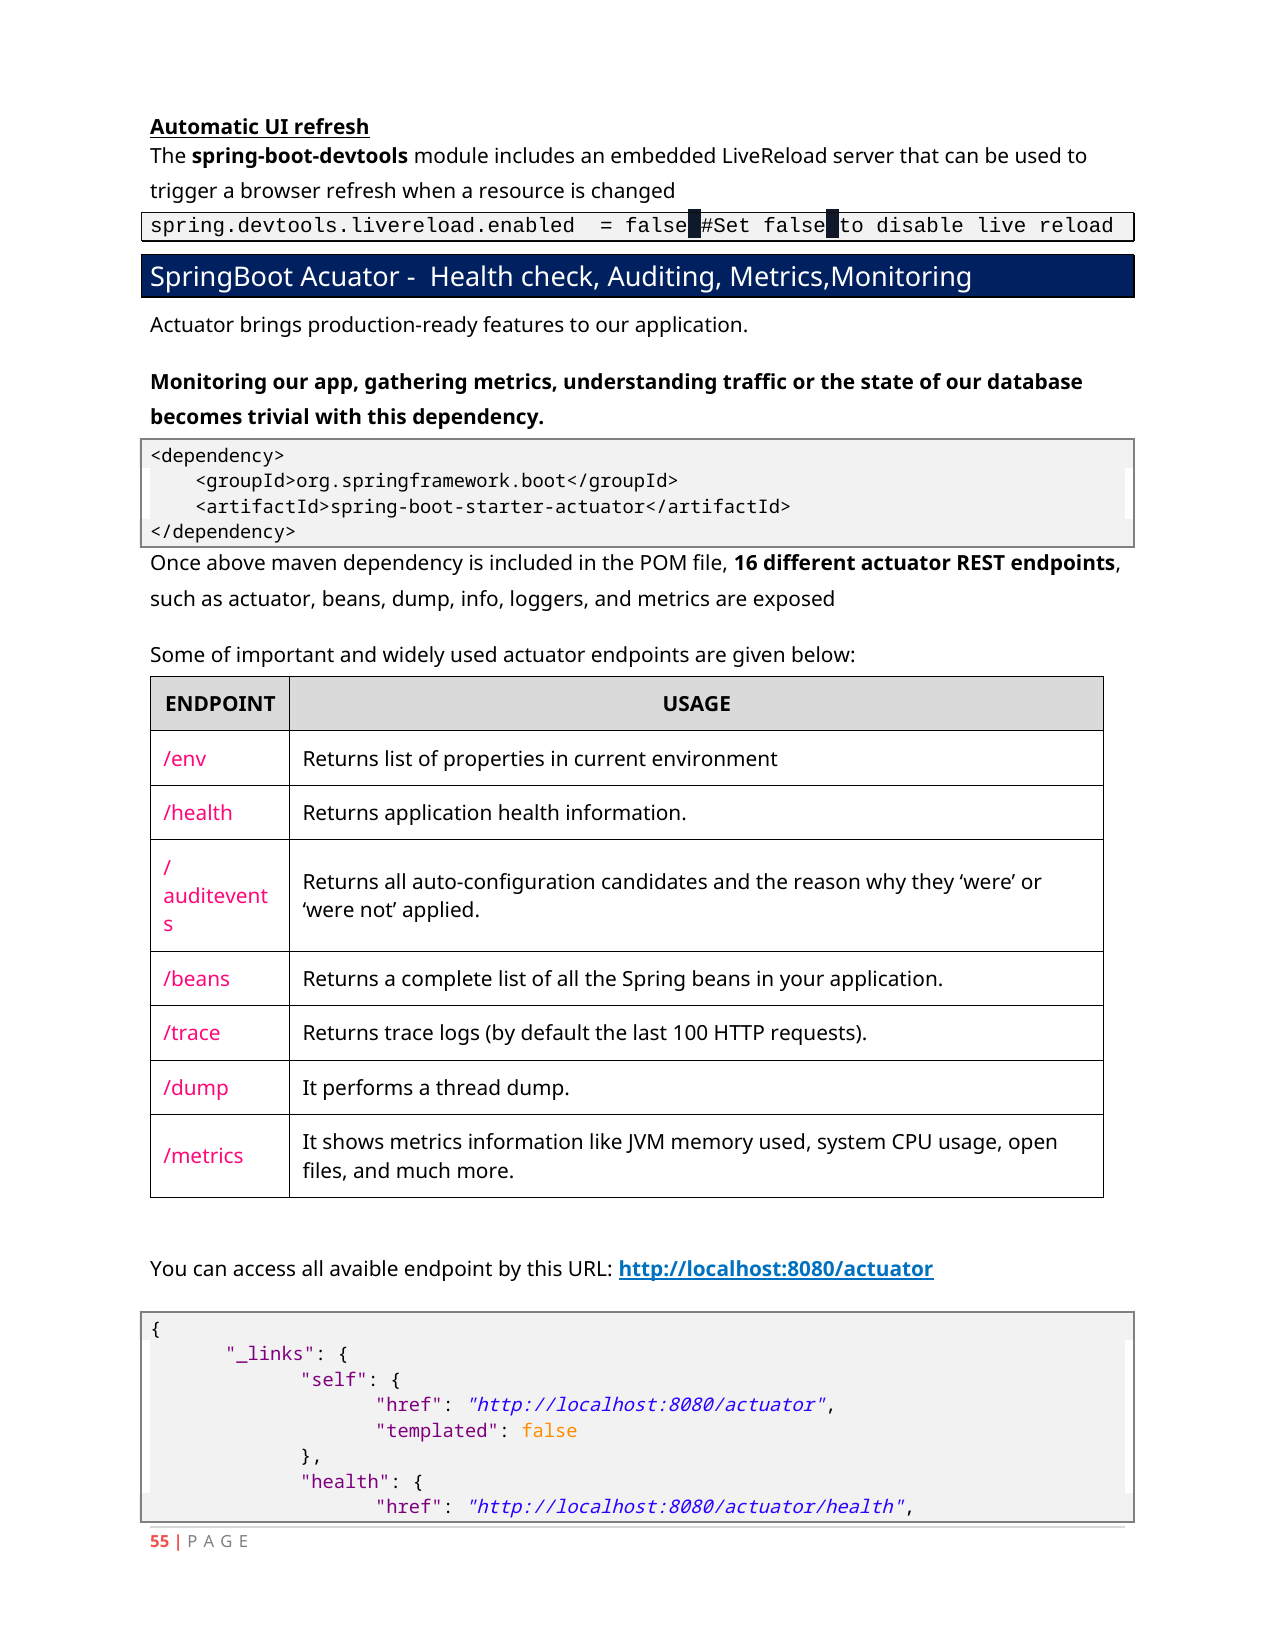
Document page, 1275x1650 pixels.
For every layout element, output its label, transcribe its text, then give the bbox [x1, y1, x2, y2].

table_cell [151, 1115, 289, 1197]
subtitle SpringBoot Acuator - Health check, Auditing, Metrics,Monitoring [142, 255, 1133, 296]
text "self": { [150, 1366, 1125, 1391]
text "health": { [150, 1468, 1125, 1489]
text spring.devtools.livereload.enabled = false #Set false to disable live reload [142, 213, 1133, 240]
text Actuator brings production-ready features to our application. [150, 311, 1125, 339]
text Automatic UI refresh [150, 112, 1125, 141]
text "_links": { [150, 1340, 1125, 1366]
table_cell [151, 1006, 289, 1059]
text Once above maven dependency is included in the POM file, 16 different actuator REST endpoints, such as actuator, beans, dump, info, loggers, and metrics are exposed [150, 548, 1125, 612]
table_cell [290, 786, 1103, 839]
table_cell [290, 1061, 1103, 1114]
text Monitoring our app, gathering metrics, understanding traffic or the state of our database becomes trivial with this dependency. [150, 367, 1125, 431]
text "templated": false [150, 1417, 1125, 1442]
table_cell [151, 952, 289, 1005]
text The spring-boot-devtools module includes an embedded LiveReload server that can be used to trigger a browser refresh when a resource is changed [150, 141, 1125, 205]
text "href": "http://localhost:8080/actuator", [150, 1391, 1125, 1417]
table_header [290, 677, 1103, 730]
text Some of important and widely used actuator endpoints are given below: [150, 640, 1125, 669]
text <groupId>org.springframework.boot</groupId> [150, 468, 1125, 493]
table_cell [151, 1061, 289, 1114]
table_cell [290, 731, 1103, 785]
text </dependency> [142, 514, 1133, 546]
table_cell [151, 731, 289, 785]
text You can access all avaible endpoint by this URL: http://localhost:8080/actuator [150, 1254, 1125, 1283]
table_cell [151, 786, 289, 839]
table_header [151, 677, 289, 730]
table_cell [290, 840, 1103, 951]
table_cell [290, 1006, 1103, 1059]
text "href": "http://localhost:8080/actuator/health", [142, 1489, 1133, 1521]
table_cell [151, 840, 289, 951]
text }, [150, 1442, 1125, 1468]
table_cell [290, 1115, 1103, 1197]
text <artifactId>spring-boot-starter-actuator</artifactId> [150, 493, 1125, 514]
text <dependency> [142, 440, 1133, 468]
text { [142, 1313, 1133, 1340]
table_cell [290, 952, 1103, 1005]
